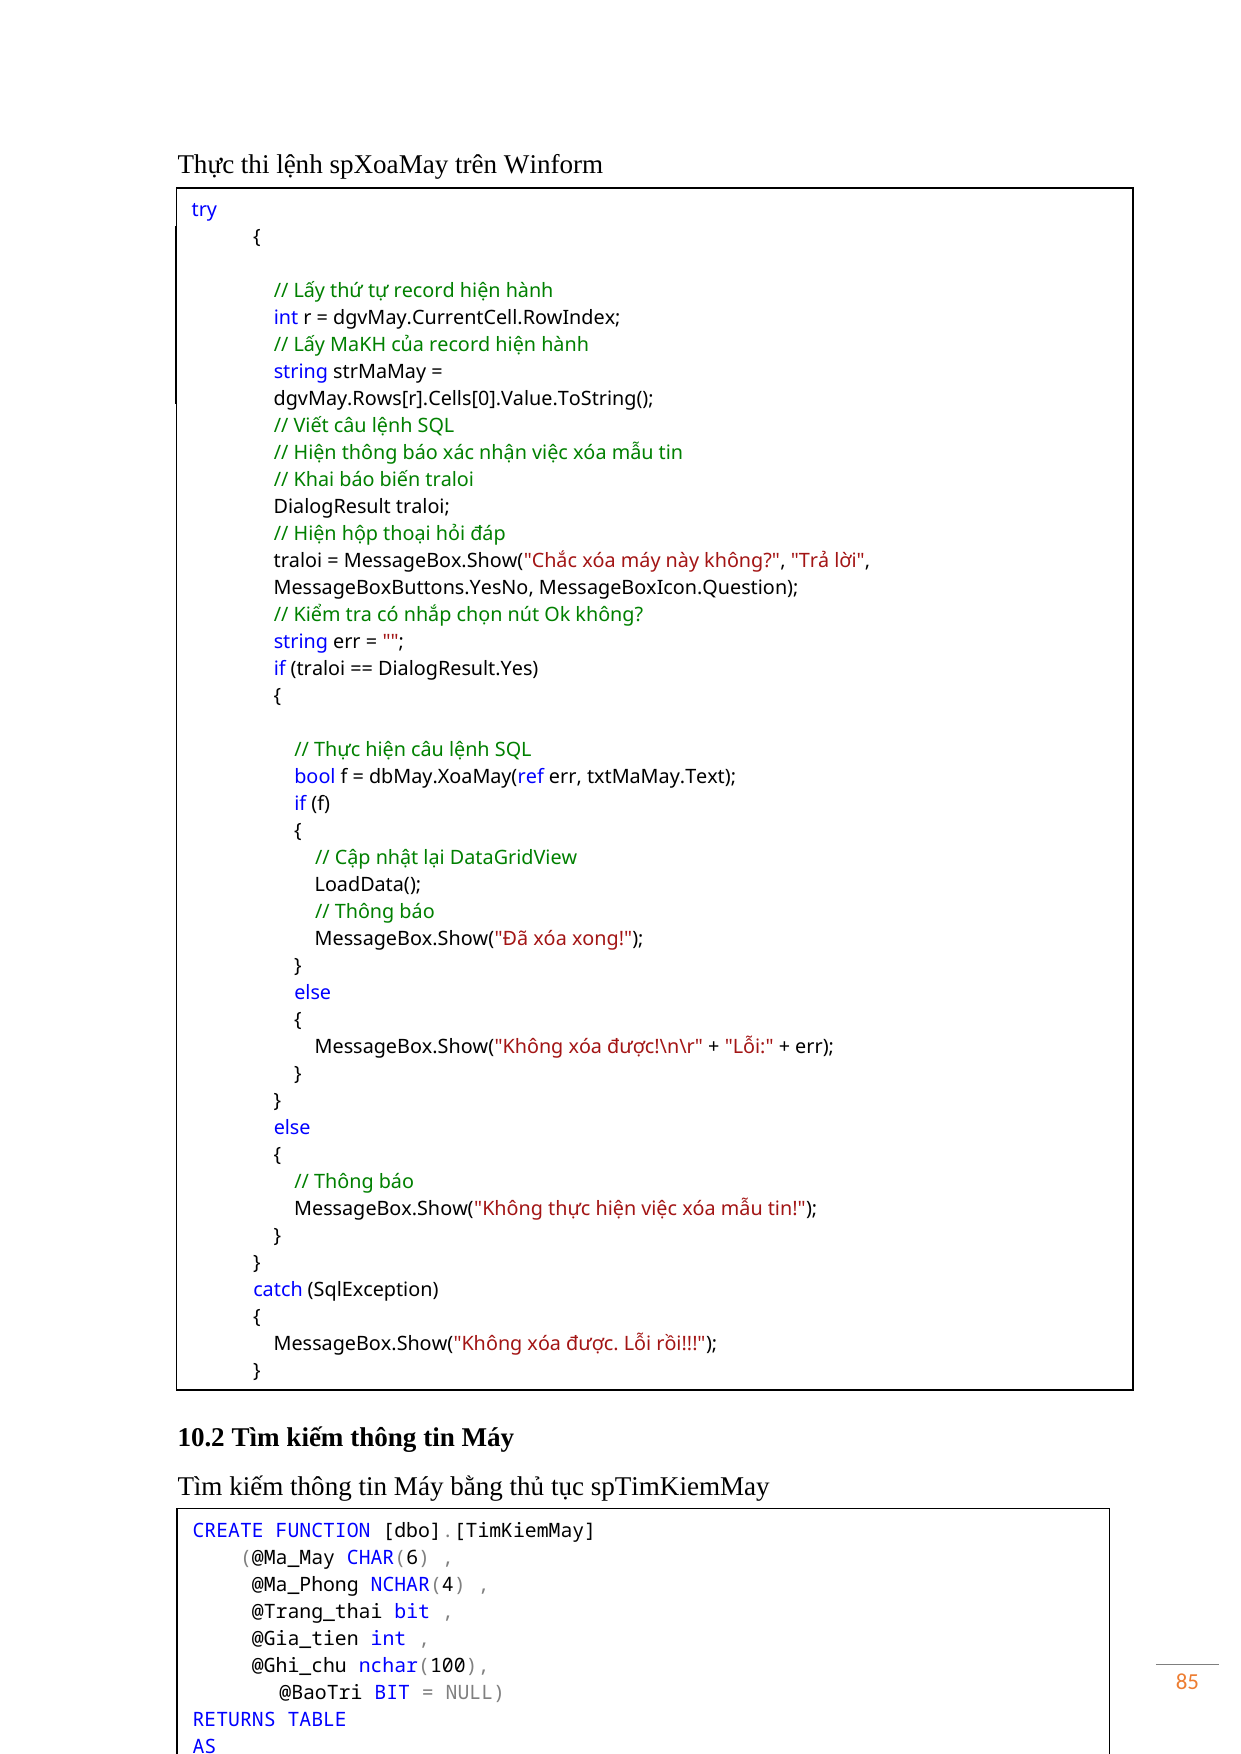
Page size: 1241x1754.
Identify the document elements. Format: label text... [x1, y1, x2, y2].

text 10.2 Tìm kiếm thông tin Máy [177, 1391, 1134, 1452]
text Thực thi lệnh spXoaMay trên Winform [177, 148, 1134, 179]
text Tìm kiếm thông tin Máy bằng thủ tục spTimKiemMay [177, 1470, 1134, 1501]
